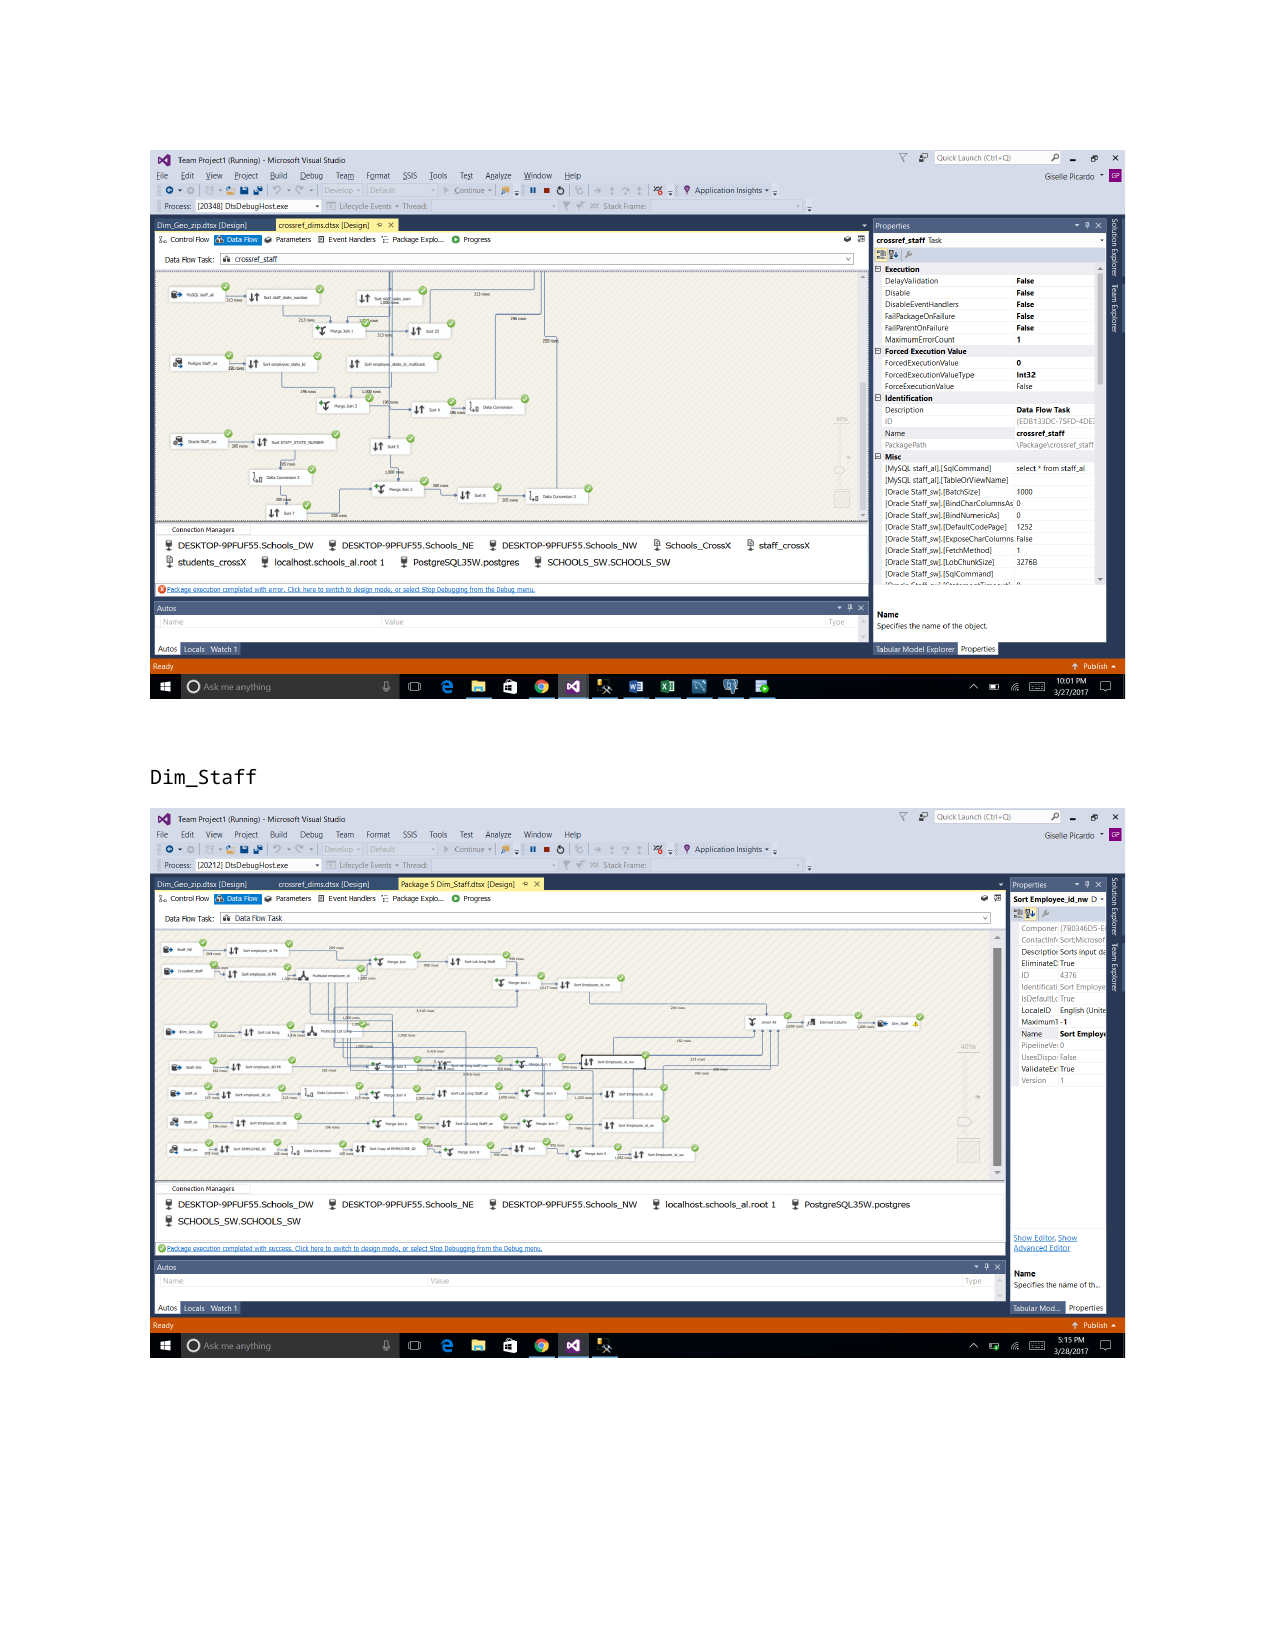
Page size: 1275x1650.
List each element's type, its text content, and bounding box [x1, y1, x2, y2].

text Dim_Staff [150, 763, 1125, 790]
picture [150, 150, 1125, 699]
picture [150, 808, 1125, 1358]
